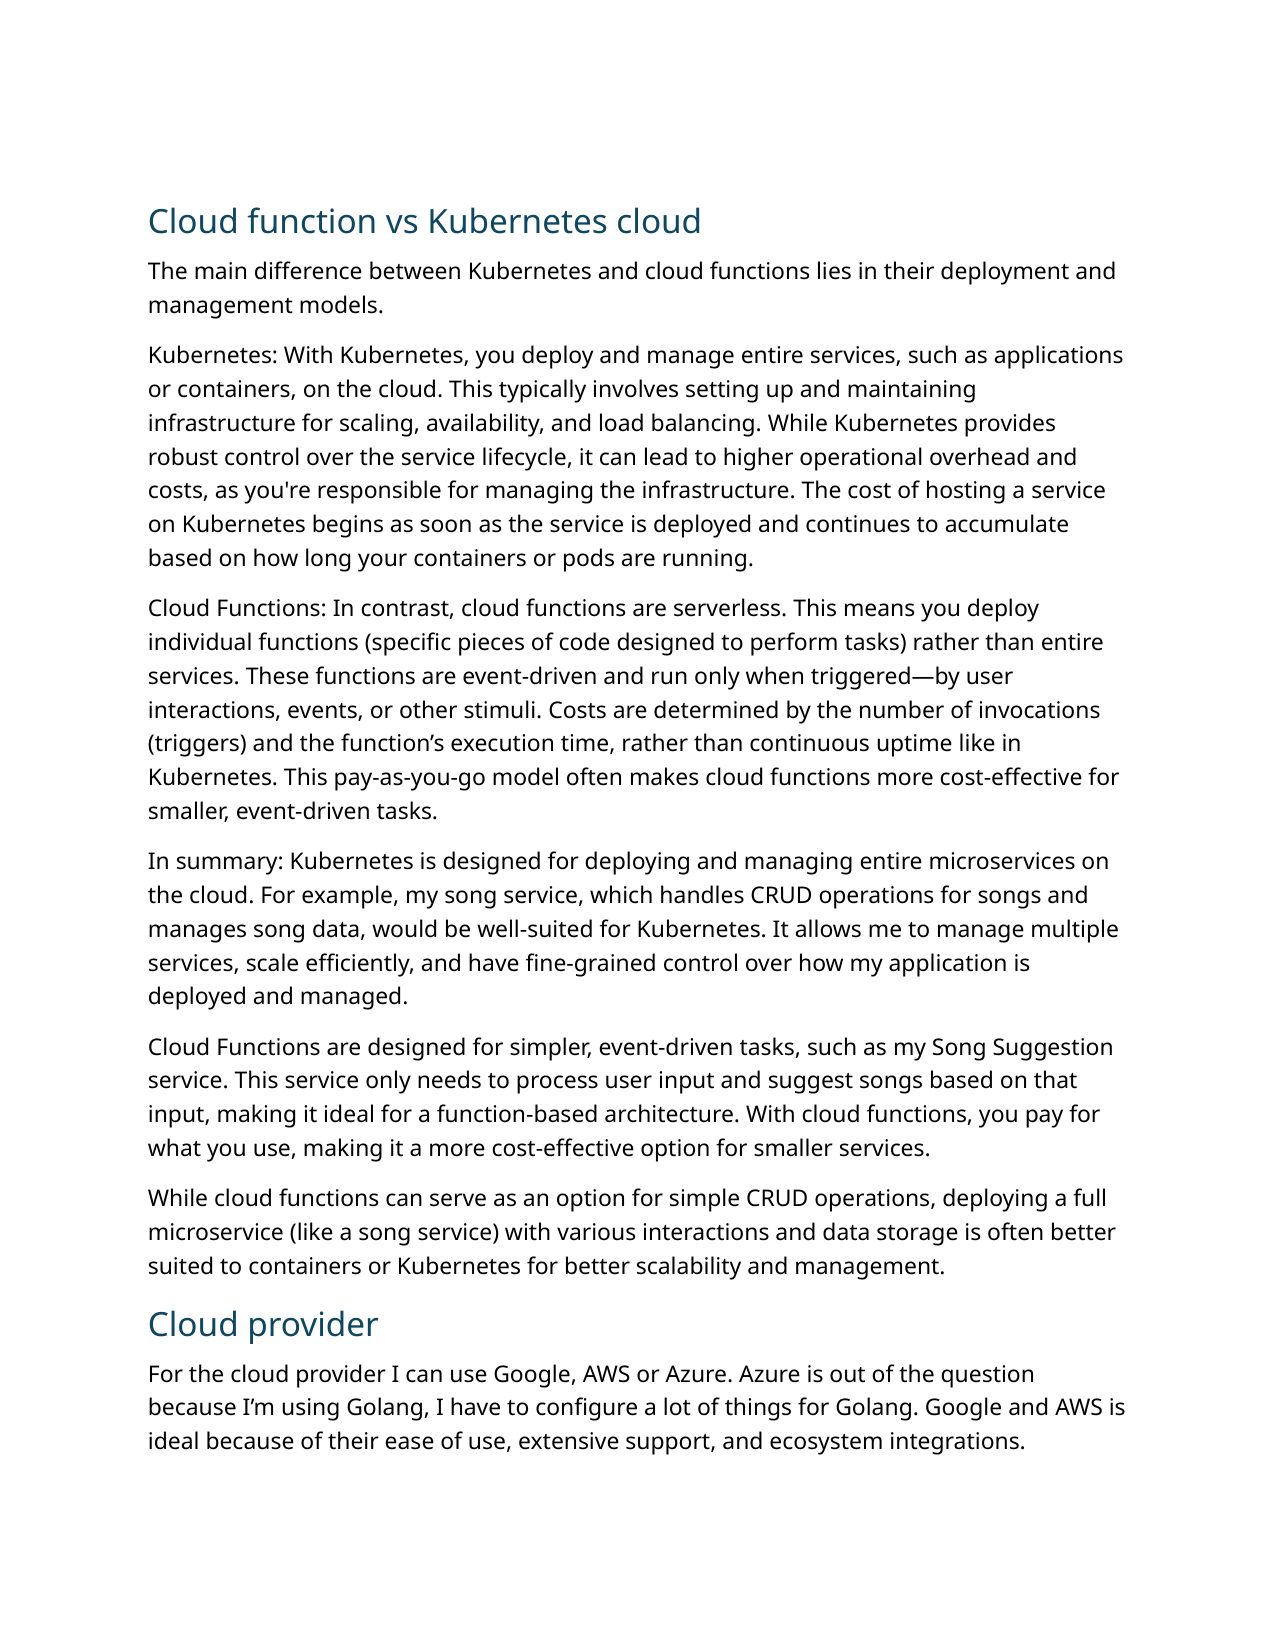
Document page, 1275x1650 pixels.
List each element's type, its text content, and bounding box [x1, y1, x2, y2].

text Kubernetes: With Kubernetes, you deploy and manage entire services, such as applications or containers, on the cloud. This typically involves setting up and maintaining infrastructure for scaling, availability, and load balancing. While Kubernetes provides robust control over the service lifecycle, it can lead to higher operational overhead and costs, as you're responsible for managing the infrastructure. The cost of hosting a service on Kubernetes begins as soon as the service is deployed and continues to accumulate based on how long your containers or pods are running. [148, 339, 1127, 573]
text In summary: Kubernetes is designed for deploying and managing entire microservices on the cloud. For example, my song service, which handles CRUD operations for songs and manages song data, would be well-suited for Kubernetes. It allows me to manage multiple services, scale efficiently, and have fine-grained control over how my application is deployed and managed. [148, 845, 1127, 1012]
text The main difference between Kubernetes and cloud functions lies in their deployment and management models. [148, 255, 1127, 320]
text Cloud Functions are designed for simpler, event-driven tasks, such as my Song Suggestion service. This service only needs to process user input and suggest songs based on that input, making it ideal for a function-based architecture. With cloud functions, you pay for what you use, making it a more cost-effective option for smaller services. [148, 1031, 1127, 1163]
text For the cloud provider I can use Google, AWS or Azure. Azure is out of the question because I’m using Golang, I have to configure a lot of things for Golang. Google and AWS is ideal because of their ease of use, extensive support, and ecosystem integrations. [148, 1358, 1127, 1456]
text While cloud functions can serve as an option for simple CRUD operations, deploying a full microservice (like a song service) with various interactions and data storage is often better suited to containers or Kubernetes for better scalability and management. [148, 1182, 1127, 1281]
subtitle Cloud function vs Kubernetes cloud [148, 198, 1127, 243]
text Cloud Functions: In contrast, cloud functions are serverless. This means you deploy individual functions (specific pieces of code designed to perform tasks) rather than entire services. These functions are event-driven and run only when triggered—by user interactions, events, or other stimuli. Costs are determined by the number of invocations (triggers) and the function’s execution time, rather than continuous uptime like in Kubernetes. This pay-as-you-go model often makes cloud functions more cost-effective for smaller, event-driven tasks. [148, 592, 1127, 826]
subtitle Cloud provider [148, 1300, 1127, 1346]
